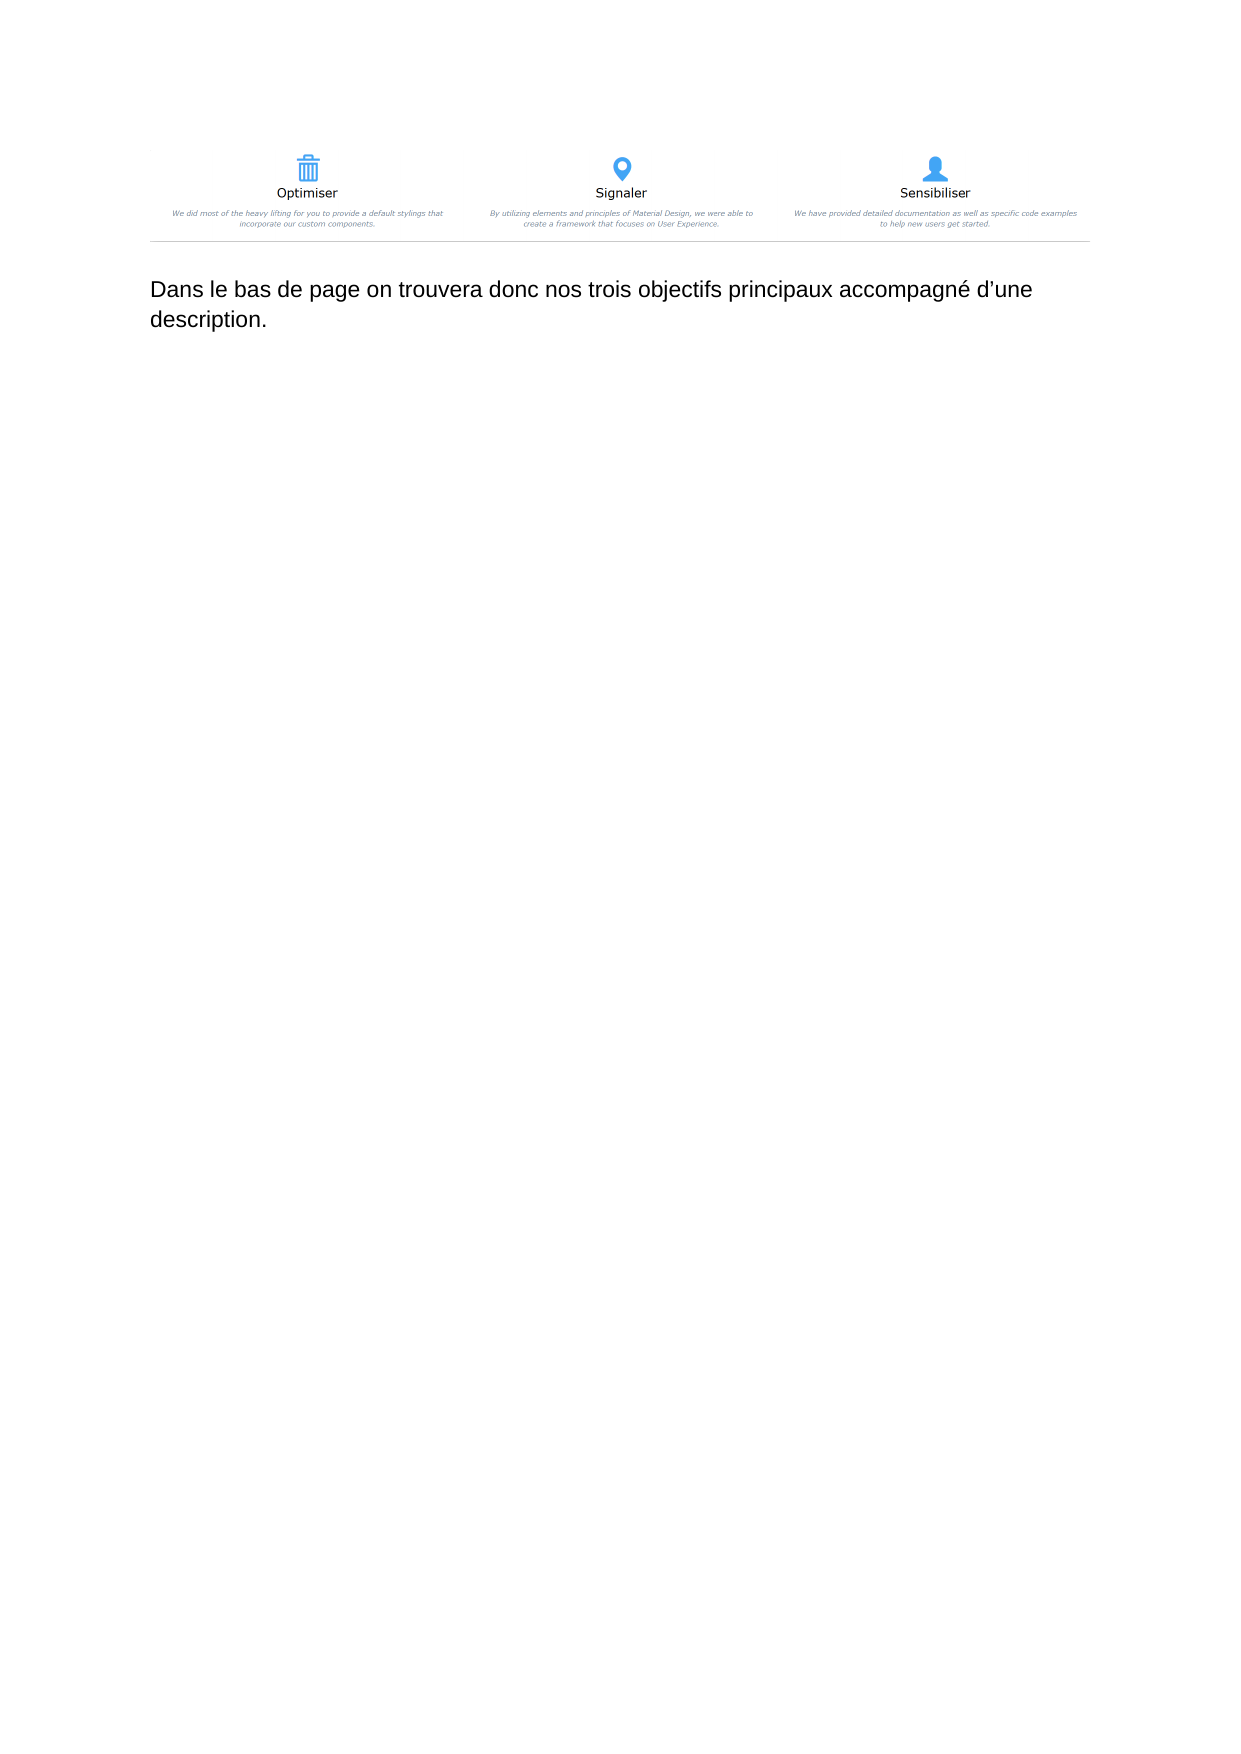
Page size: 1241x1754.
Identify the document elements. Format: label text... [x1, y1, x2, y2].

text Dans le bas de page on trouvera donc nos trois objectifs principaux accompagné d’une description. [150, 276, 1090, 332]
picture [150, 150, 1091, 242]
